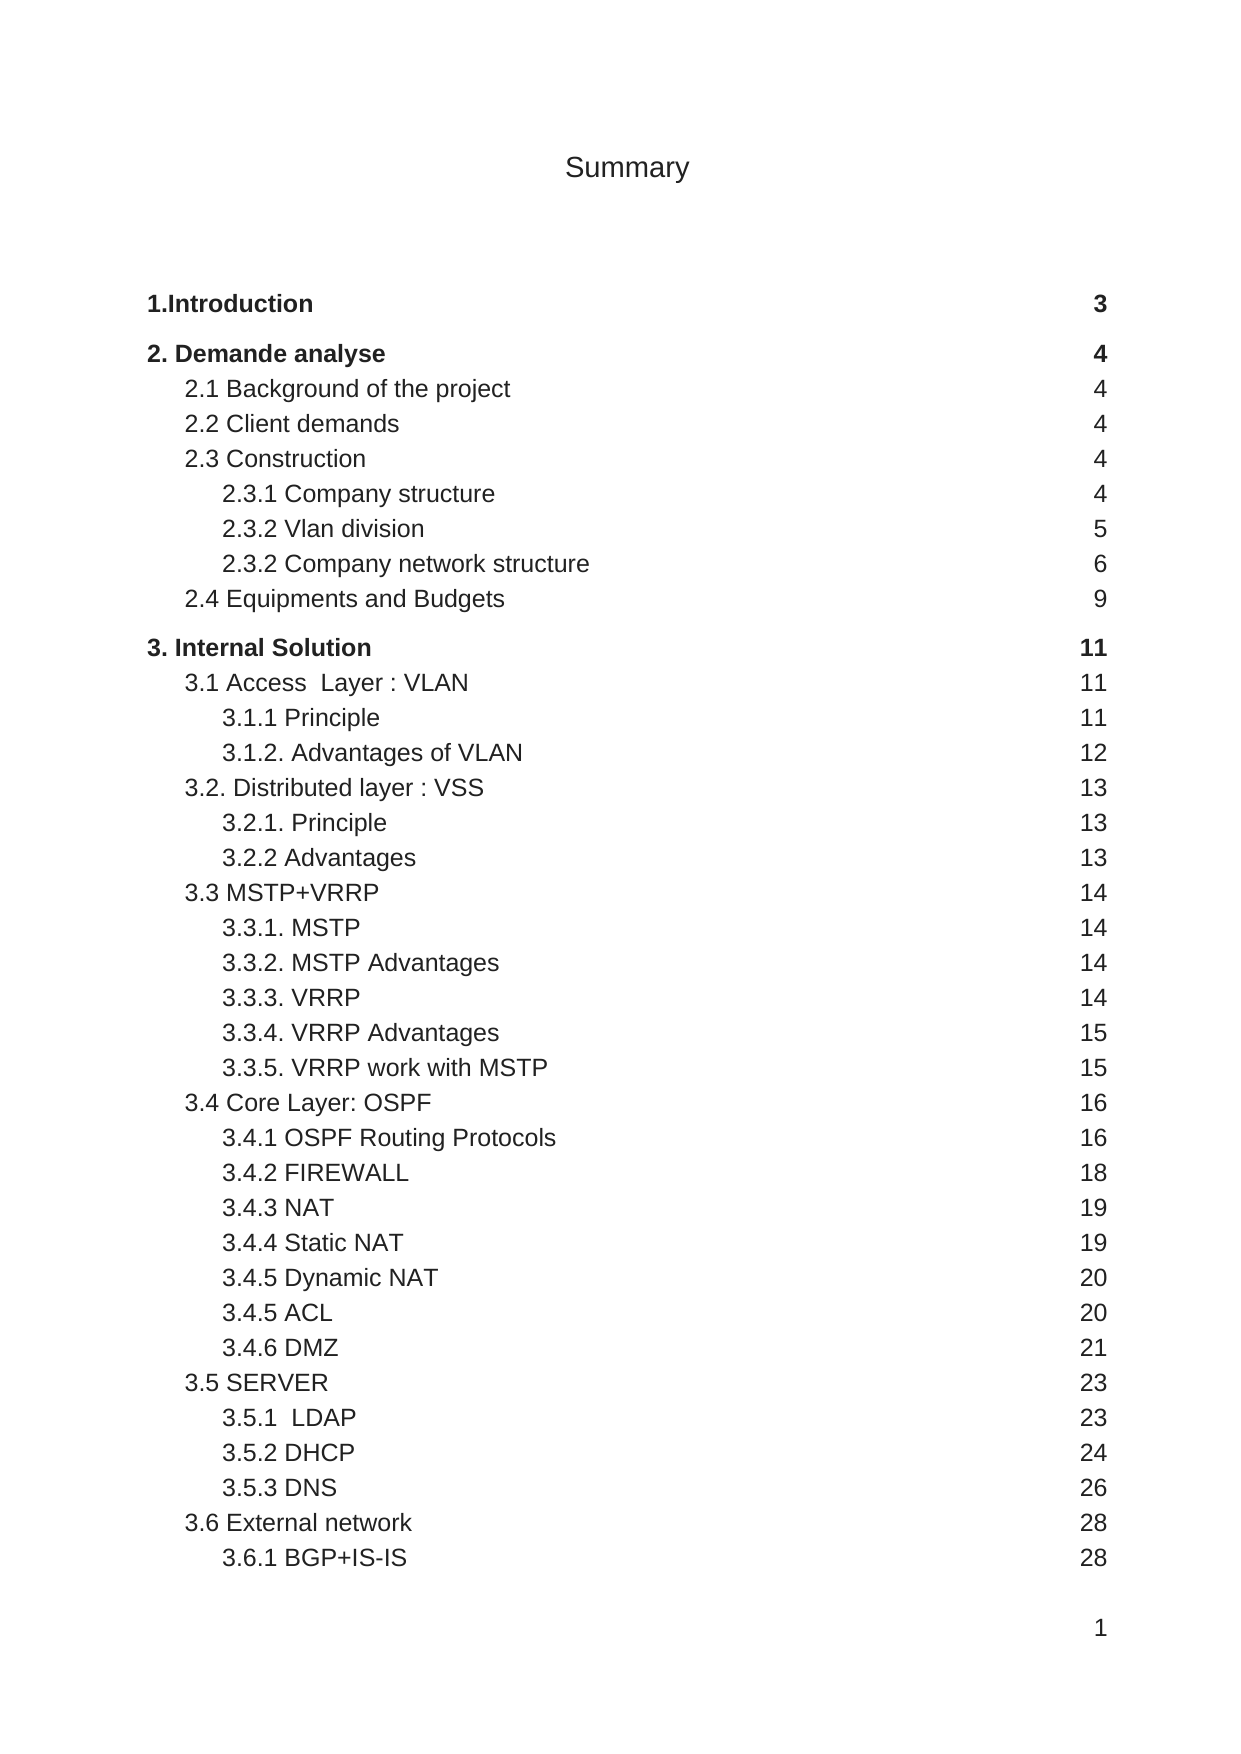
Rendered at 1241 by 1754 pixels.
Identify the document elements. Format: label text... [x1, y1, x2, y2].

text Summary [147, 150, 1107, 183]
